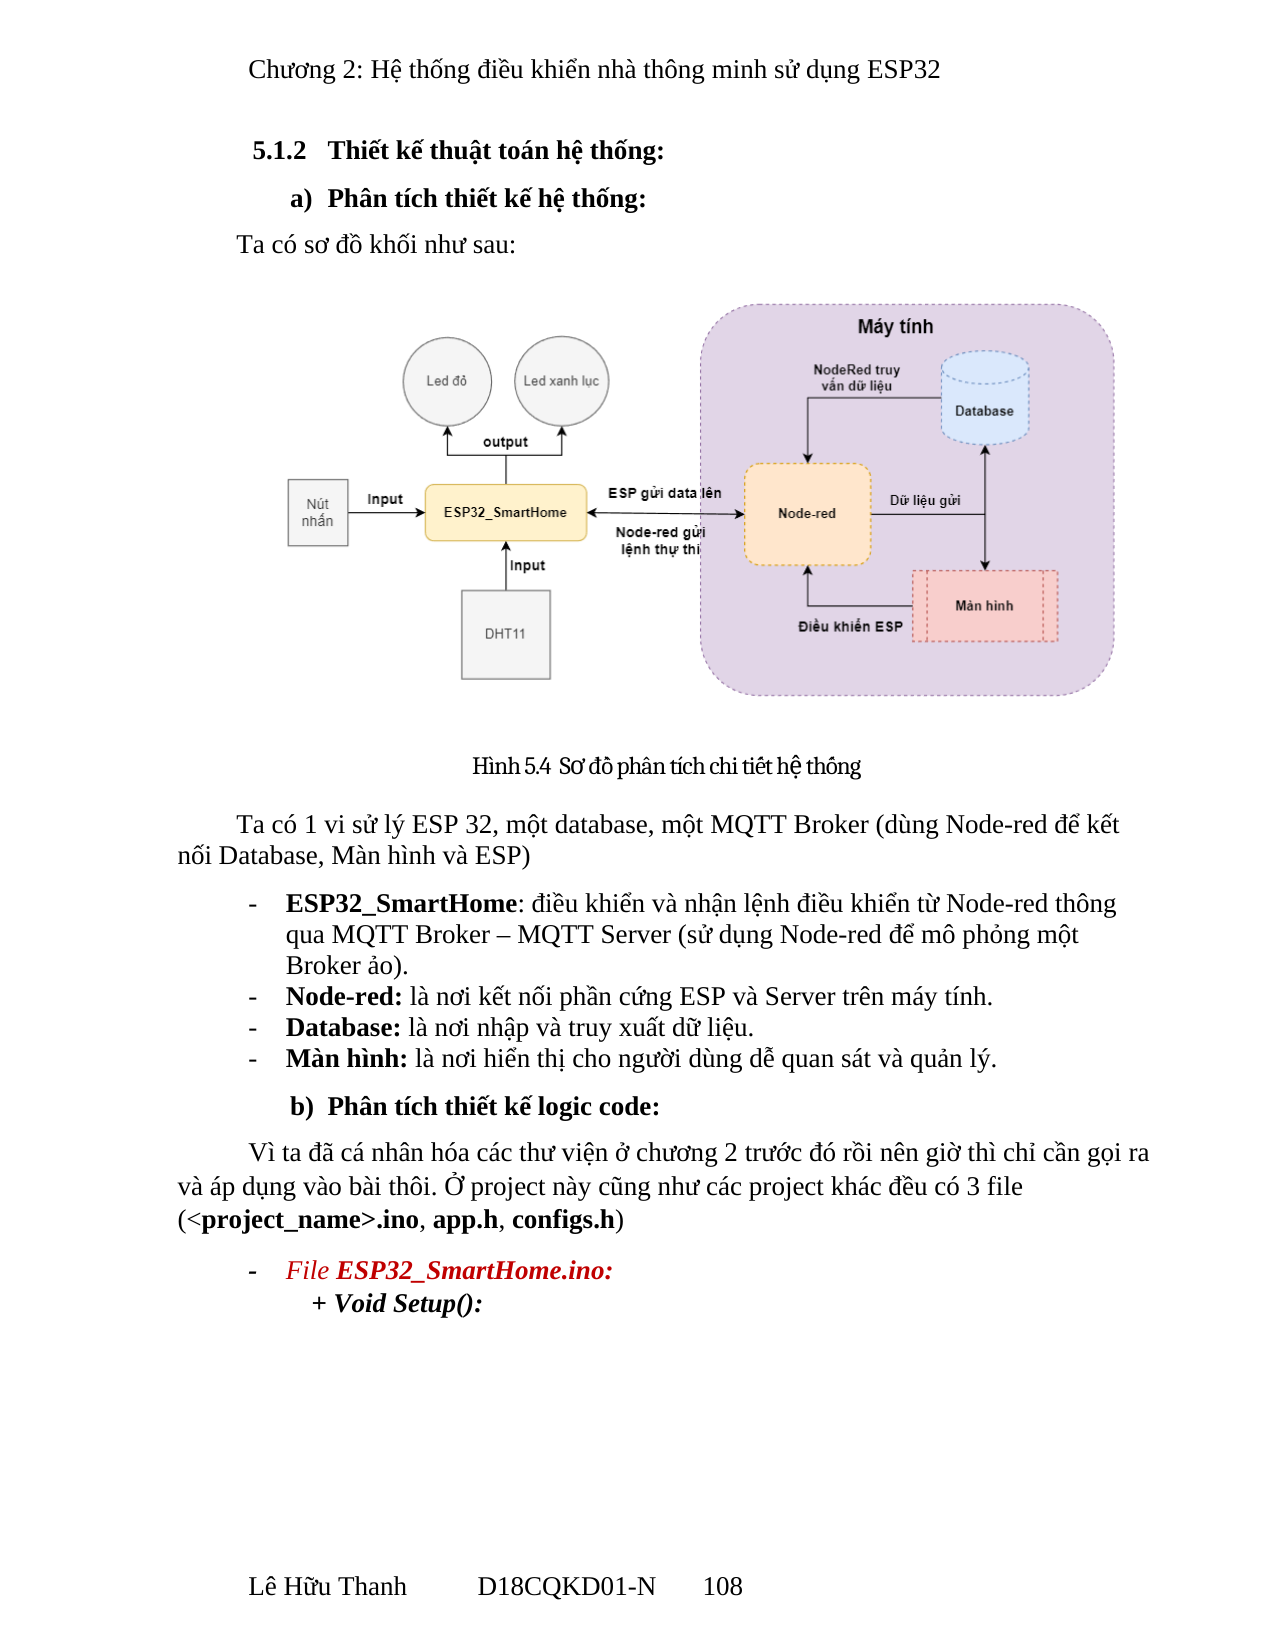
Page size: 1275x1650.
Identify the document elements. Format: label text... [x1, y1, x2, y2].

text Ta có 1 vi sử lý ESP 32, một database, một MQTT Broker (dùng Node-red để kết nối Database, Màn hình và ESP) [177, 808, 1157, 870]
subtitle Phân tích thiết kế hệ thống: [290, 182, 1157, 213]
list Node-red: là nơi kết nối phần cứng ESP và Server trên máy tính. [248, 980, 1157, 1011]
title Hình 5.4 Sơ đồ phân tích chi tiết hệ thống [177, 752, 1157, 781]
text Vì ta đã cá nhân hóa các thư viện ở chương 2 trước đó rồi nên giờ thì chỉ cần gọi ra và áp dụng vào bài thôi. Ở project này cũng như các project khác đều có 3 file (<project_name>.ino, app.h, configs.h) [177, 1136, 1157, 1235]
list + Void Setup(): [311, 1287, 1157, 1318]
list ESP32_SmartHome: điều khiển và nhận lệnh điều khiển từ Node-red thông qua MQTT Broker – MQTT Server (sử dụng Node-red để mô phỏng một Broker ảo). [248, 887, 1157, 980]
text Ta có sơ đồ khối như sau: [177, 228, 1157, 259]
list File ESP32_SmartHome.ino: [248, 1254, 1157, 1285]
subtitle Thiết kế thuật toán hệ thống: [252, 134, 1157, 166]
subtitle Phân tích thiết kế logic code: [290, 1090, 1157, 1122]
picture [265, 276, 1141, 736]
list Màn hình: là nơi hiển thị cho người dùng dễ quan sát và quản lý. [248, 1043, 1157, 1074]
list Database: là nơi nhập và truy xuất dữ liệu. [248, 1011, 1157, 1043]
